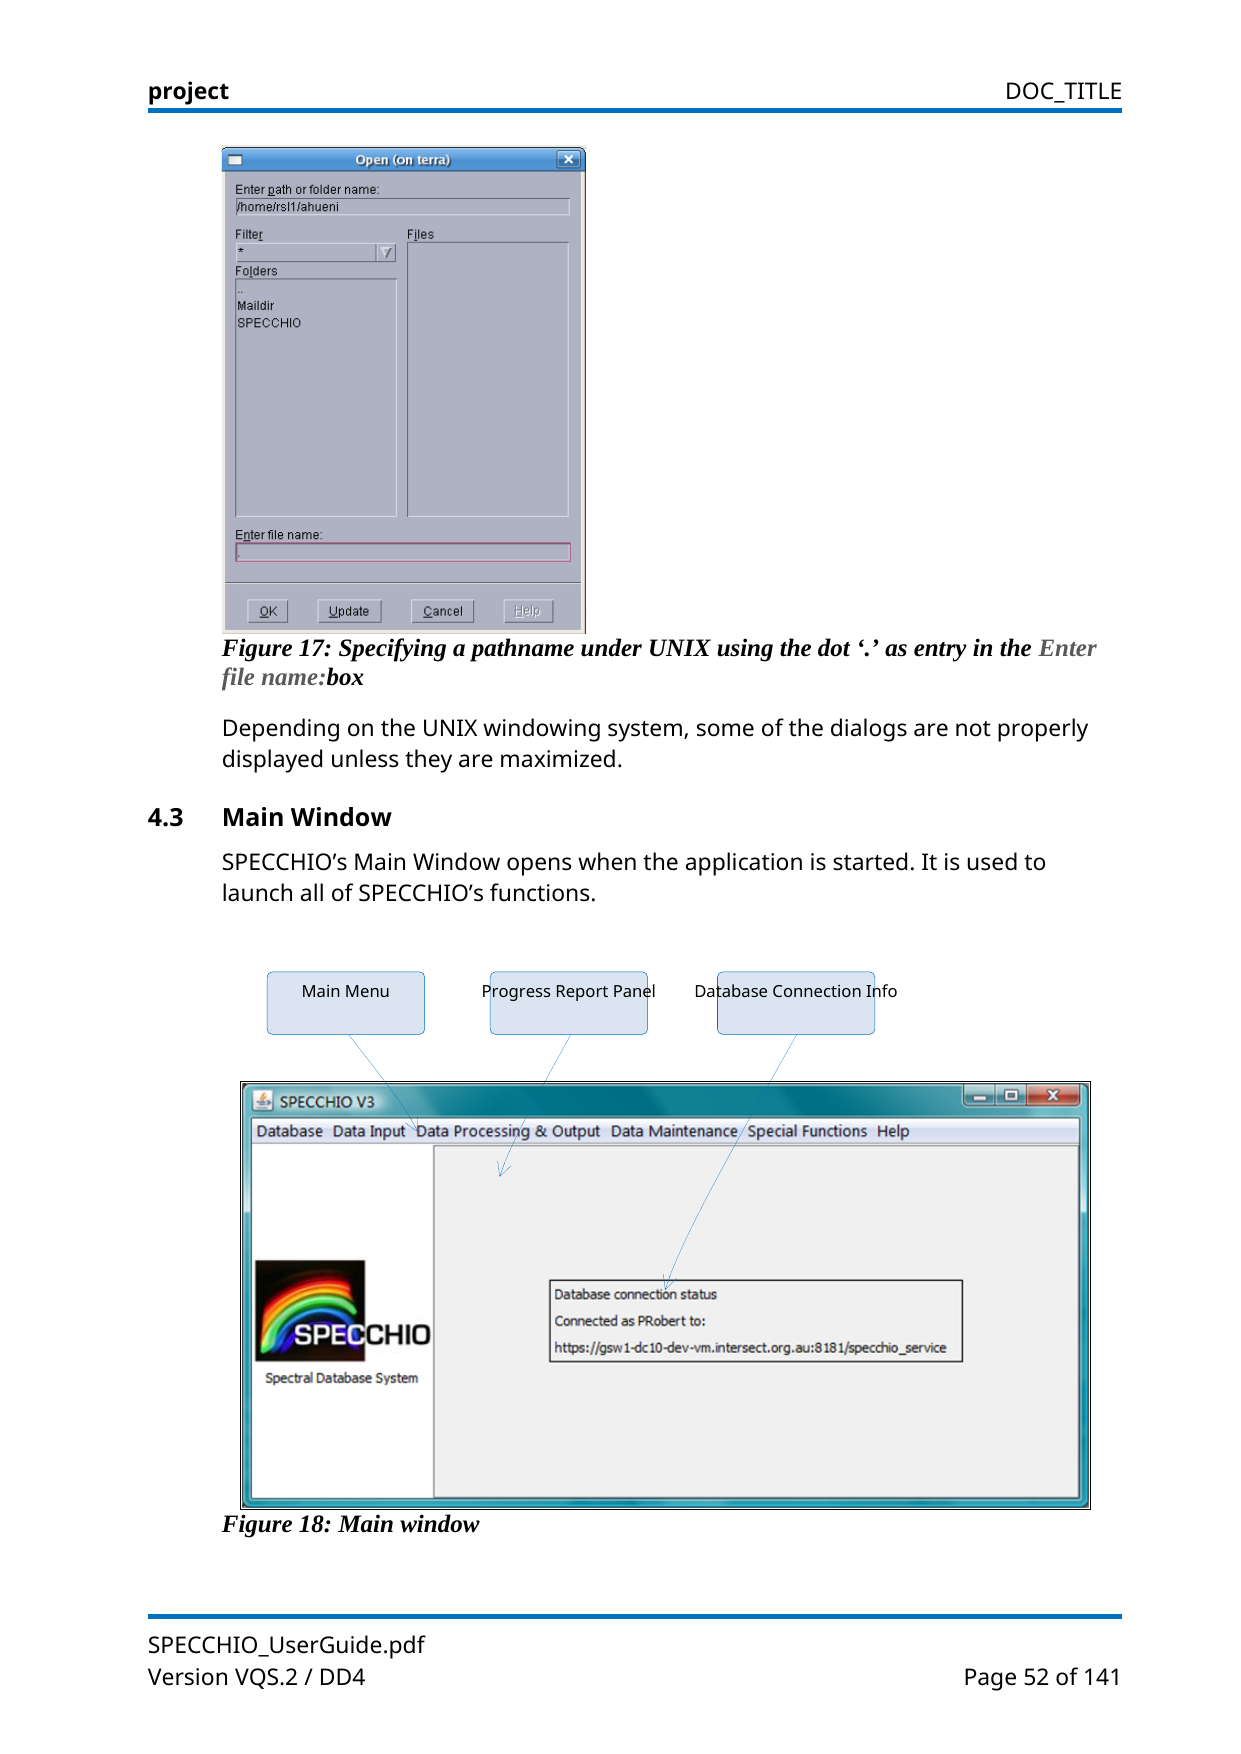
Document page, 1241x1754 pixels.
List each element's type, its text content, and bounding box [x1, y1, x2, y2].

text Figure 17: Specifying a pathname under UNIX using the dot ‘.’ as entry in the Enter file name:box [222, 633, 1122, 691]
picture [241, 1082, 1090, 1509]
text Figure 18: Main window [222, 1509, 1122, 1538]
text Depending on the UNIX windowing system, some of the dialogs are not properly displayed unless they are maximized. [222, 712, 1122, 774]
text SPECCHIO’s Main Window opens when the application is started. It is used to launch all of SPECCHIO’s functions. [222, 846, 1122, 908]
picture [221, 145, 587, 634]
subtitle Main Window [148, 799, 1122, 833]
